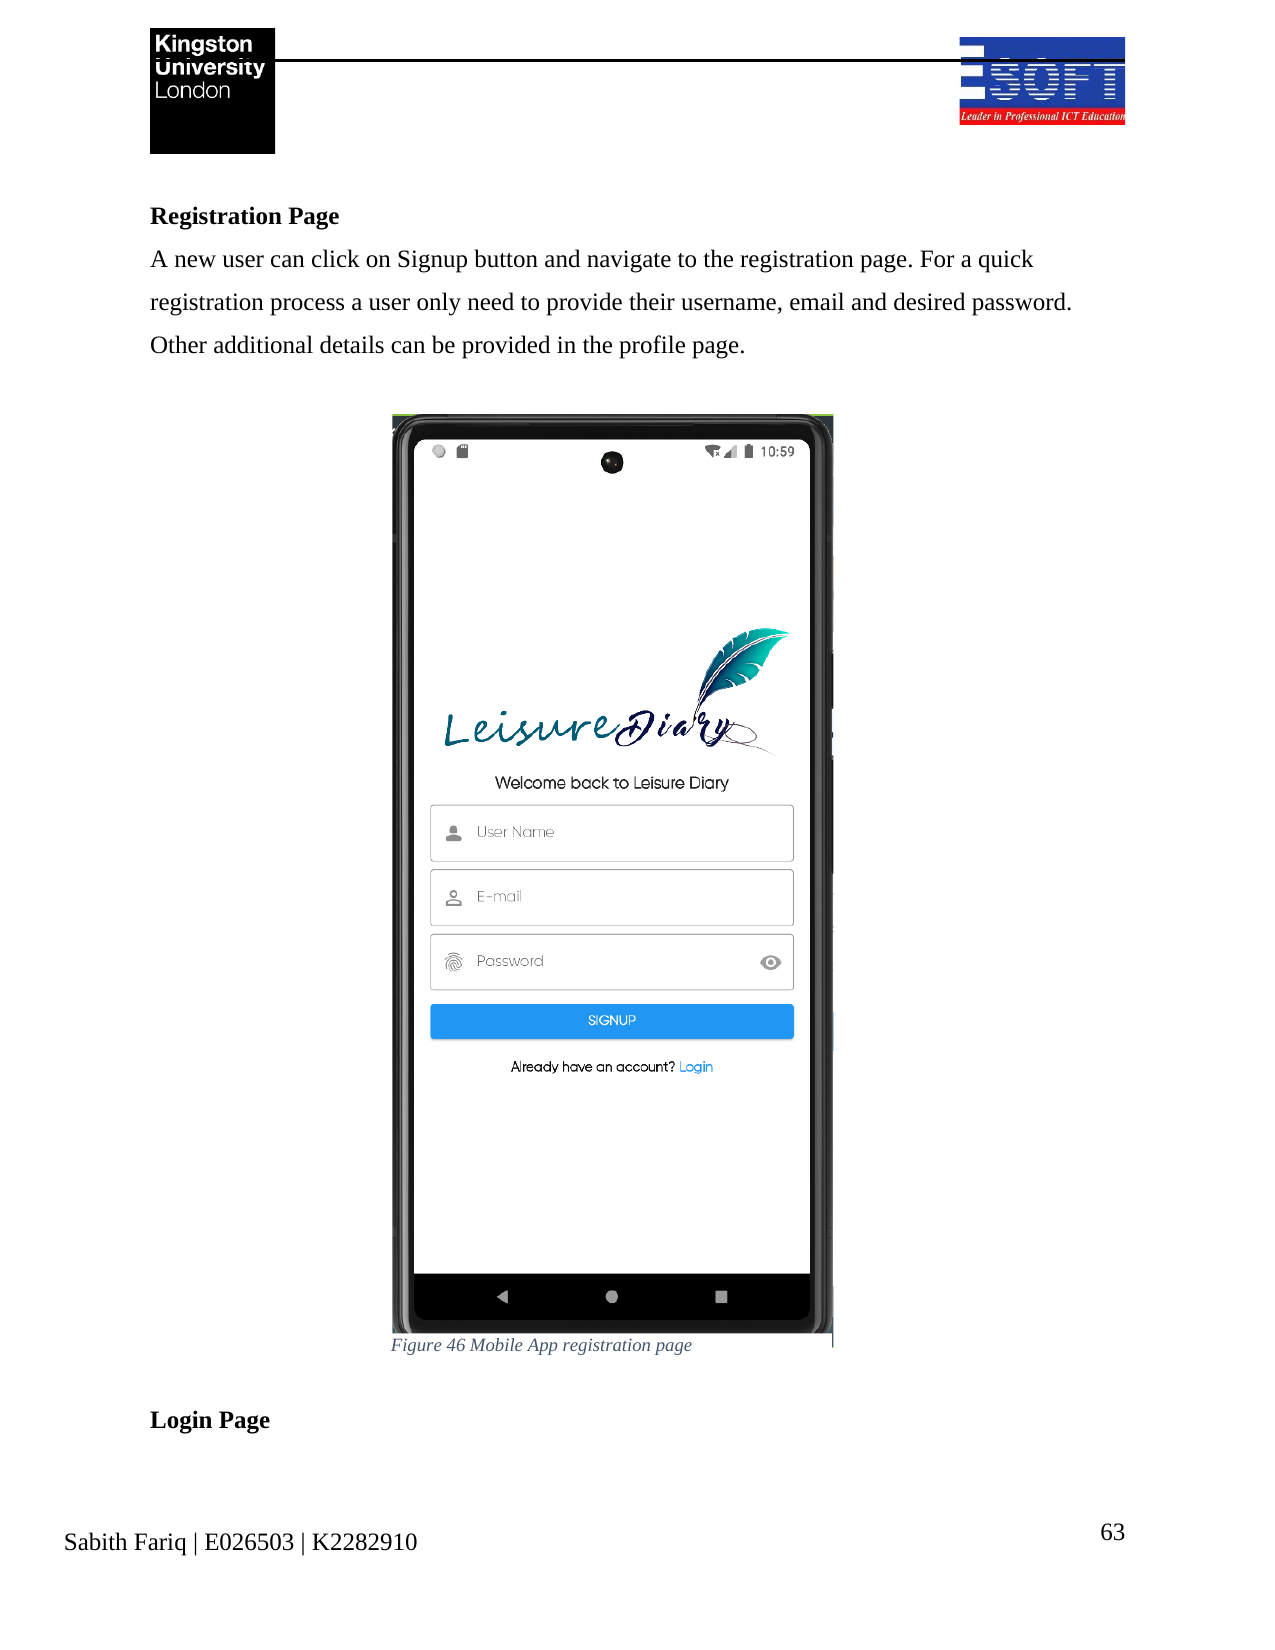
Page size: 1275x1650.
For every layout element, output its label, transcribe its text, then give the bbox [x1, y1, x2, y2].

picture [150, 28, 275, 59]
picture [959, 62, 1125, 125]
text Registration Page [150, 201, 1125, 230]
text Login Page [150, 1405, 1125, 1434]
picture [959, 37, 1125, 59]
picture [150, 62, 275, 154]
text A new user can click on Signup button and navigate to the registration page. For a quick registration process a user only need to provide their username, email and desired password. Other additional details can be provided in the profile page. [150, 244, 1125, 359]
picture [392, 414, 834, 1348]
